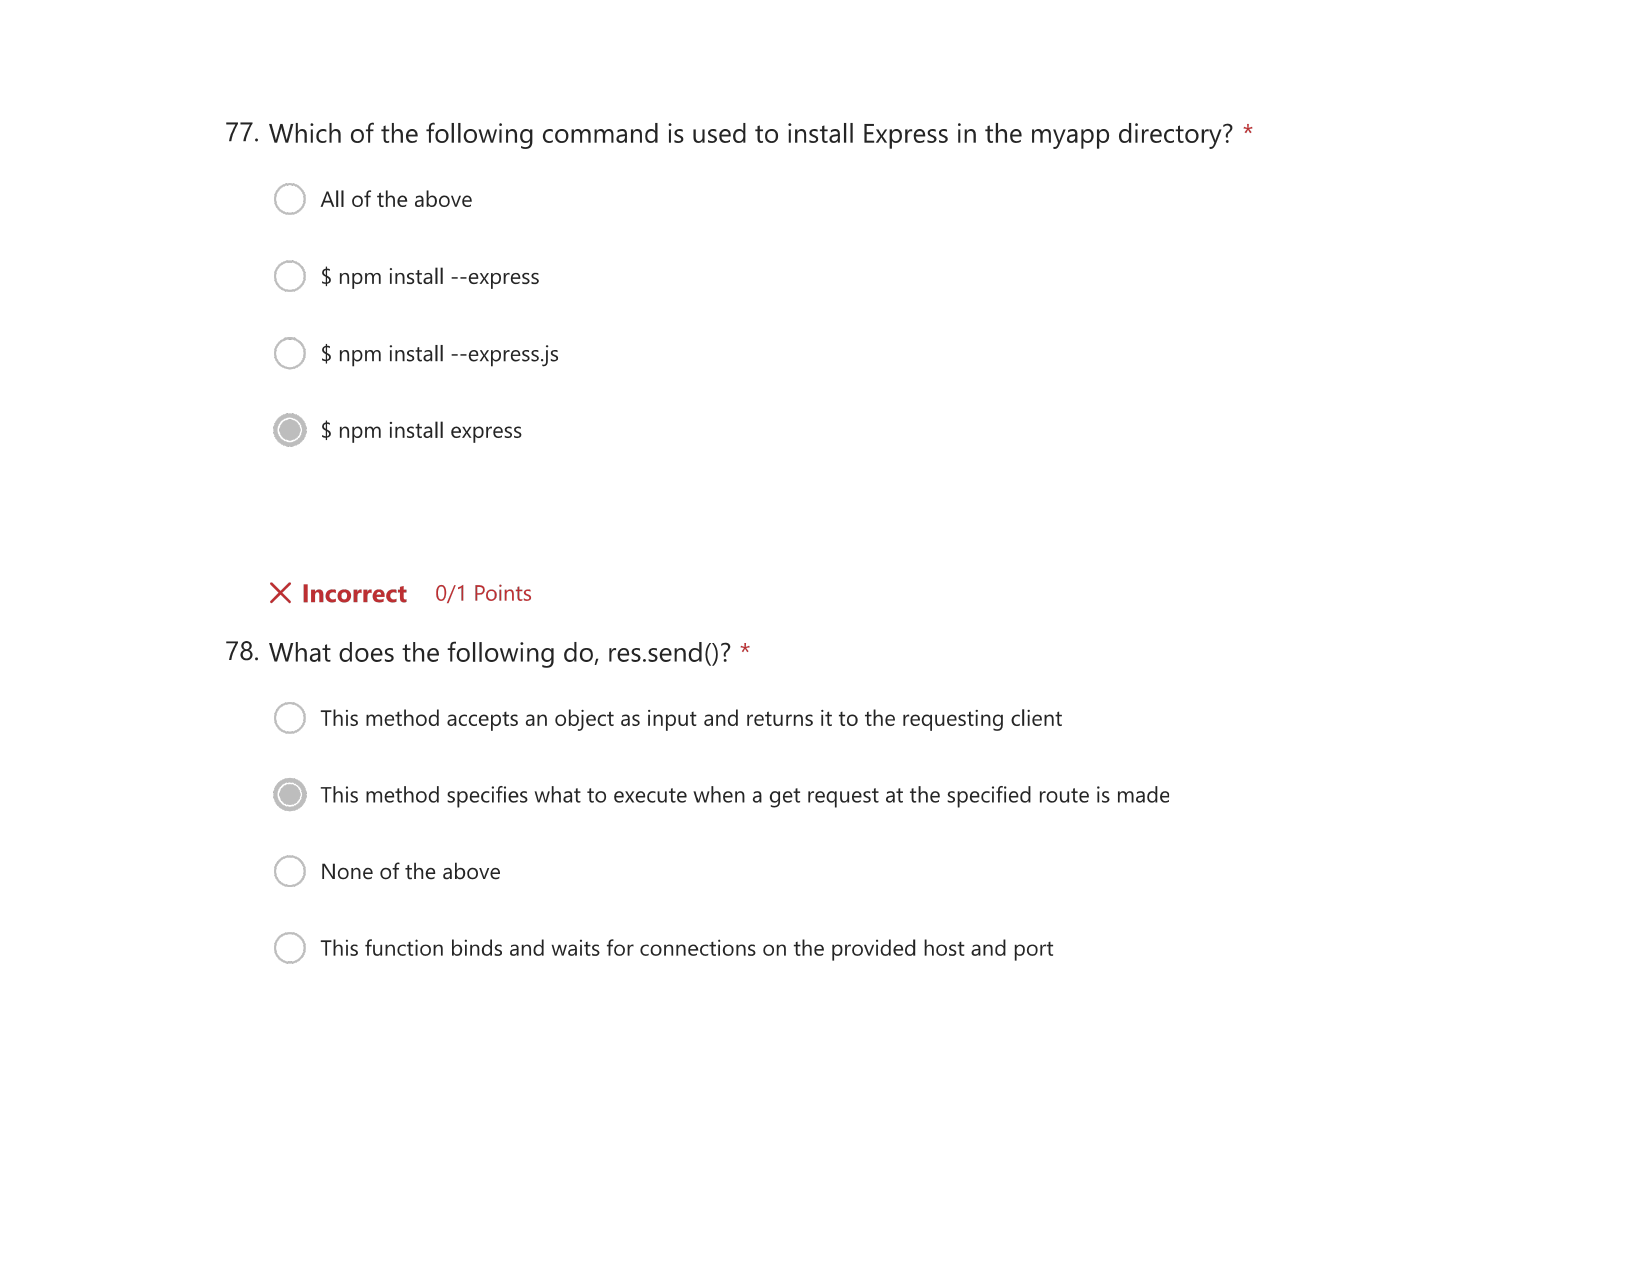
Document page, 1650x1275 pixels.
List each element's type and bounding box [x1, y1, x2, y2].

picture [225, 581, 1170, 964]
picture [225, 121, 1253, 447]
